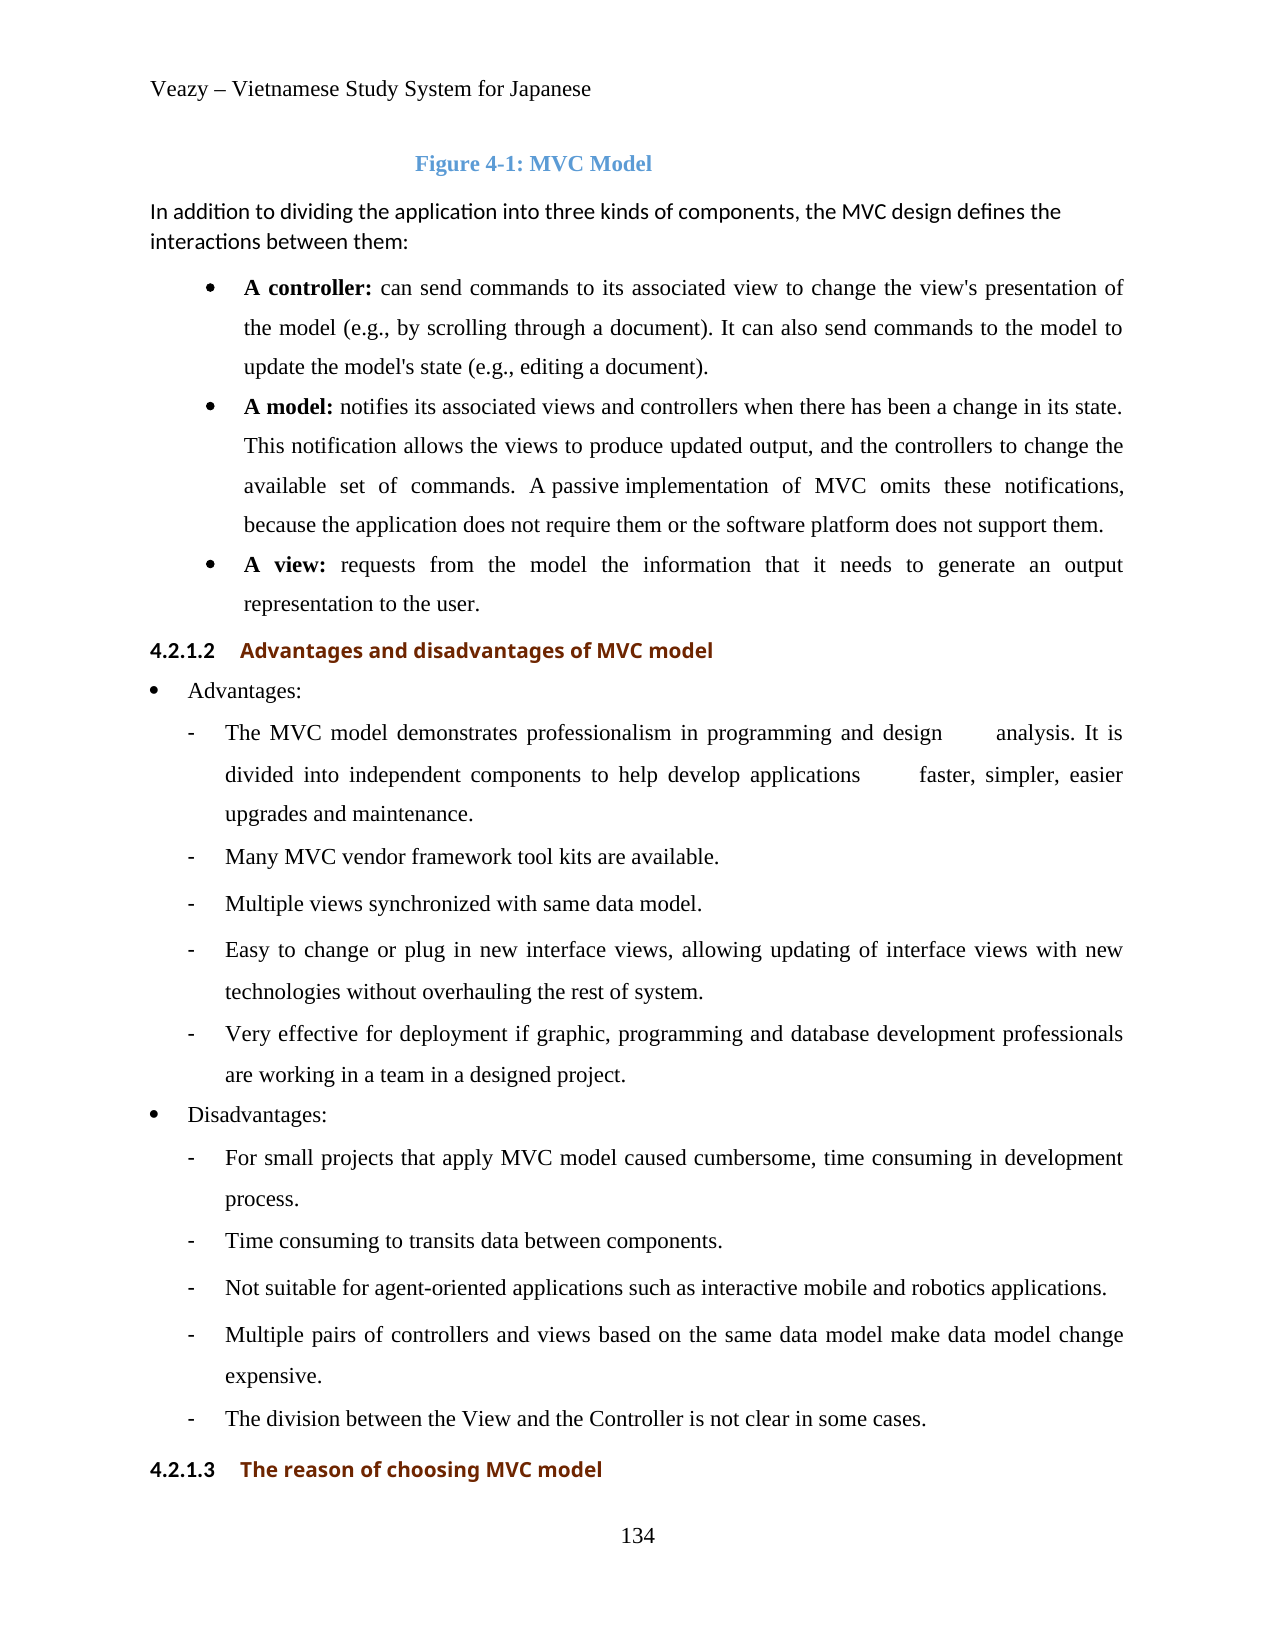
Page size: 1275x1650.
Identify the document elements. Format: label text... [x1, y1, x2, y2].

subtitle Advantages and disadvantages of MVC model [150, 636, 1125, 664]
list A model: notifies its associated views and controllers when there has been a change in its state. This notification allows the views to produce updated output, and the controllers to change the available set of commands. A passive implementation of MVC omits these notifications, because the application does not require them or the software platform does not support them. [206, 393, 1125, 537]
list Disadvantages: [150, 1101, 1125, 1127]
list Not suitable for agent-oriented applications such as interactive mobile and robotics applications. [187, 1271, 1125, 1302]
list Multiple views synchronized with same data model. [187, 886, 1125, 918]
list The division between the View and the Controller is not clear in some cases. [187, 1402, 1125, 1433]
list Advantages: [150, 677, 1125, 703]
list A controller: can send commands to its associated view to change the view's presentation of the model (e.g., by scrolling through a document). It can also send commands to the model to update the model's state (e.g., editing a document). [206, 274, 1125, 379]
text In addition to dividing the application into three kinds of components, the MVC design defines the interactions between them: [150, 197, 1125, 255]
subtitle The reason of choosing MVC model [150, 1455, 1125, 1483]
list Many MVC vendor framework tool kits are available. [187, 839, 1125, 871]
text Figure 4-1: MVC Model [150, 150, 1125, 176]
list For small projects that apply MVC model caused cumbersome, time consuming in development process. [187, 1141, 1125, 1211]
list The MVC model demonstrates professionalism in programming and design analysis. It is divided into independent components to help develop applications faster, simpler, easier upgrades and maintenance. [187, 716, 1125, 826]
list Multiple pairs of controllers and views based on the same data model make data model change expensive. [187, 1318, 1125, 1389]
list A view: requests from the model the information that it needs to generate an output representation to the user. [206, 551, 1125, 616]
list Very effective for deployment if graphic, programming and database development professionals are working in a team in a designed project. [187, 1017, 1125, 1088]
list Time consuming to transits data between components. [187, 1224, 1125, 1256]
list Easy to change or plug in new interface views, allowing updating of interface views with new technologies without overhauling the rest of system. [187, 933, 1125, 1004]
